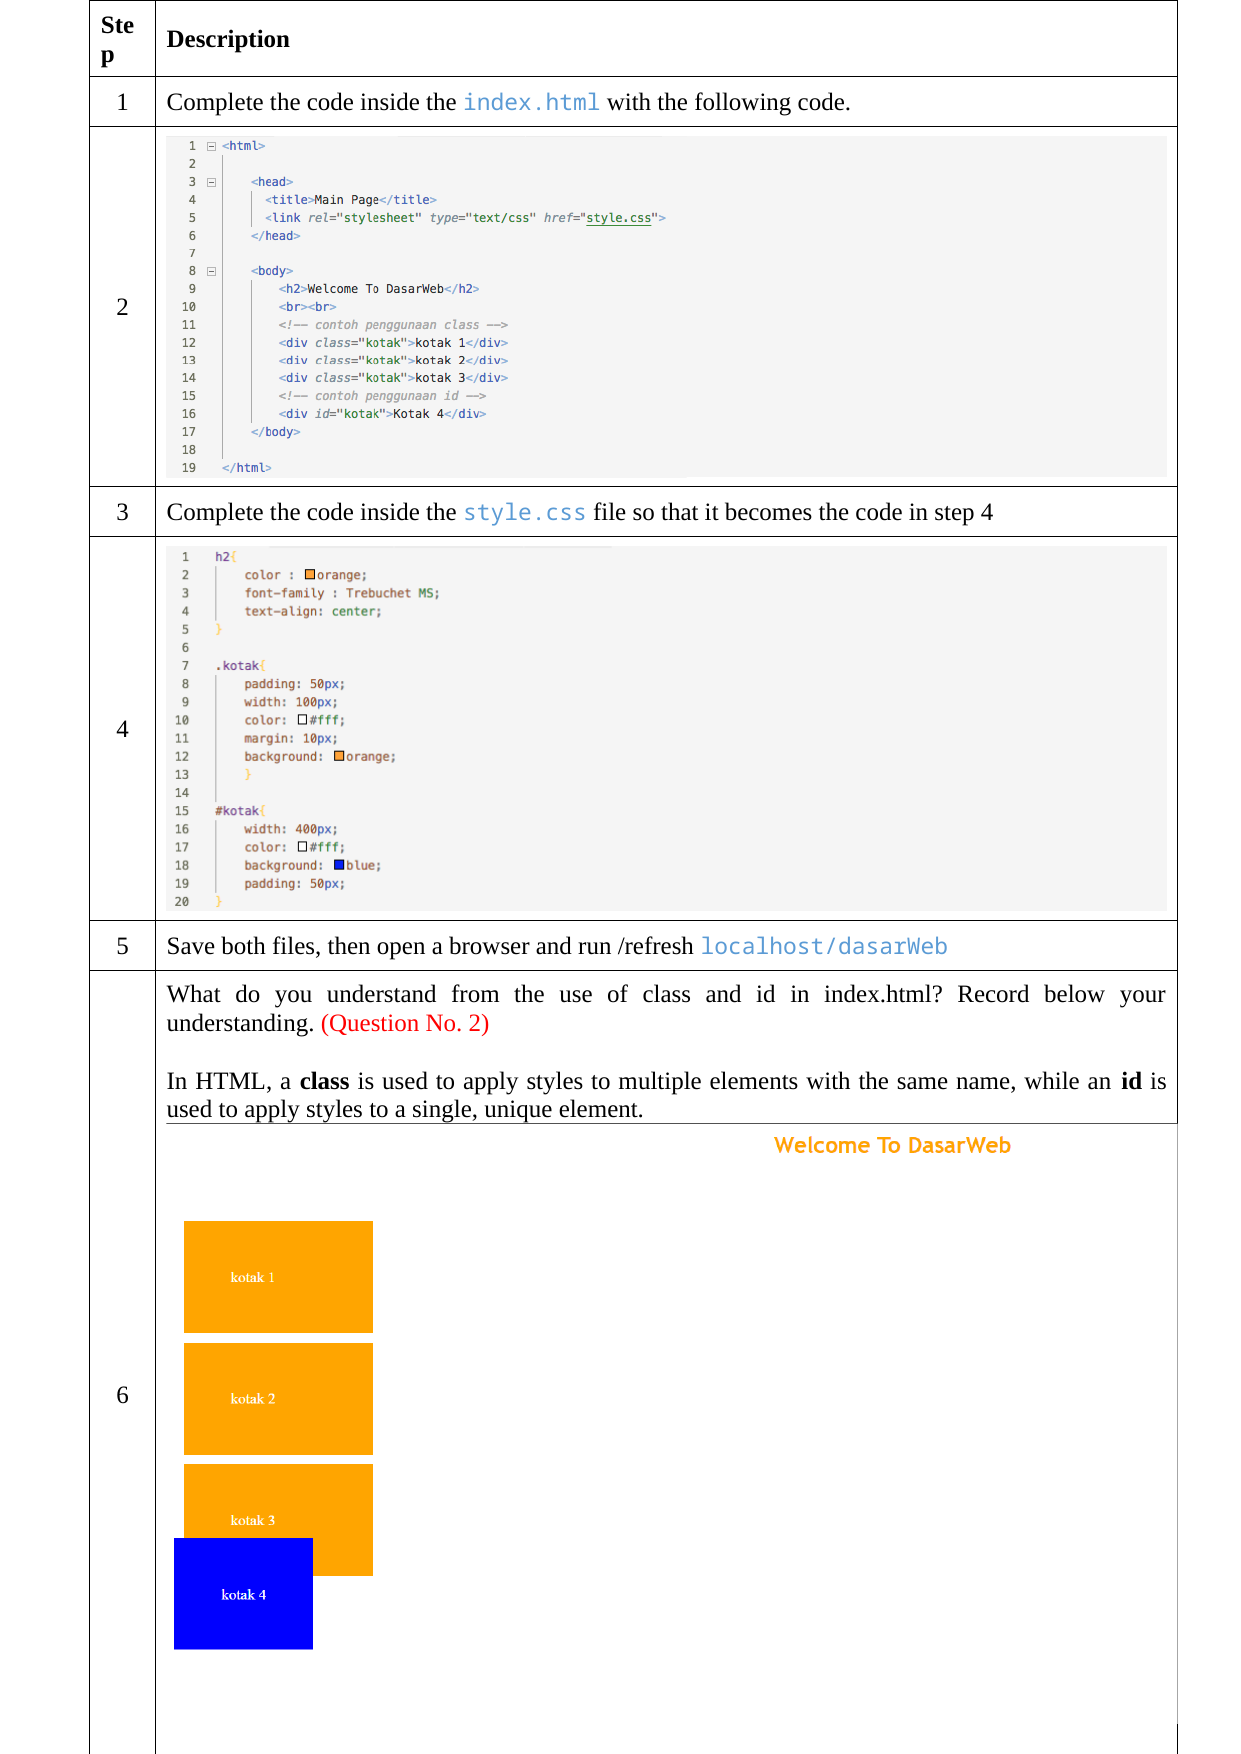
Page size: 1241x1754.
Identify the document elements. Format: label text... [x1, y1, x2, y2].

table_cell 1 [90, 77, 155, 126]
table_header Description [156, 1, 1177, 76]
table_cell What do you understand from the use of class and id in index.html? Record below your understanding. (Question No. 2) In HTML, a class is used to apply styles to multiple elements with the same name, while an id is used to apply styles to a single, unique element. [156, 971, 1177, 1754]
table_cell 5 [90, 921, 155, 970]
picture [166, 546, 612, 911]
table_cell 4 [90, 537, 155, 920]
table_cell 2 [90, 127, 155, 486]
table_cell [156, 537, 1177, 920]
table_header Step [90, 1, 155, 76]
table_cell Complete the code inside the style.css file so that it becomes the code in step 4 [156, 487, 1177, 536]
picture [166, 1123, 1178, 1724]
picture [166, 136, 687, 478]
table_cell 3 [90, 487, 155, 536]
table_cell Save both files, then open a browser and run /refresh localhost/dasarWeb [156, 921, 1177, 970]
table_cell [156, 127, 1177, 486]
table_cell 6 [90, 971, 155, 1754]
table_cell Complete the code inside the index.html with the following code. [156, 77, 1177, 126]
